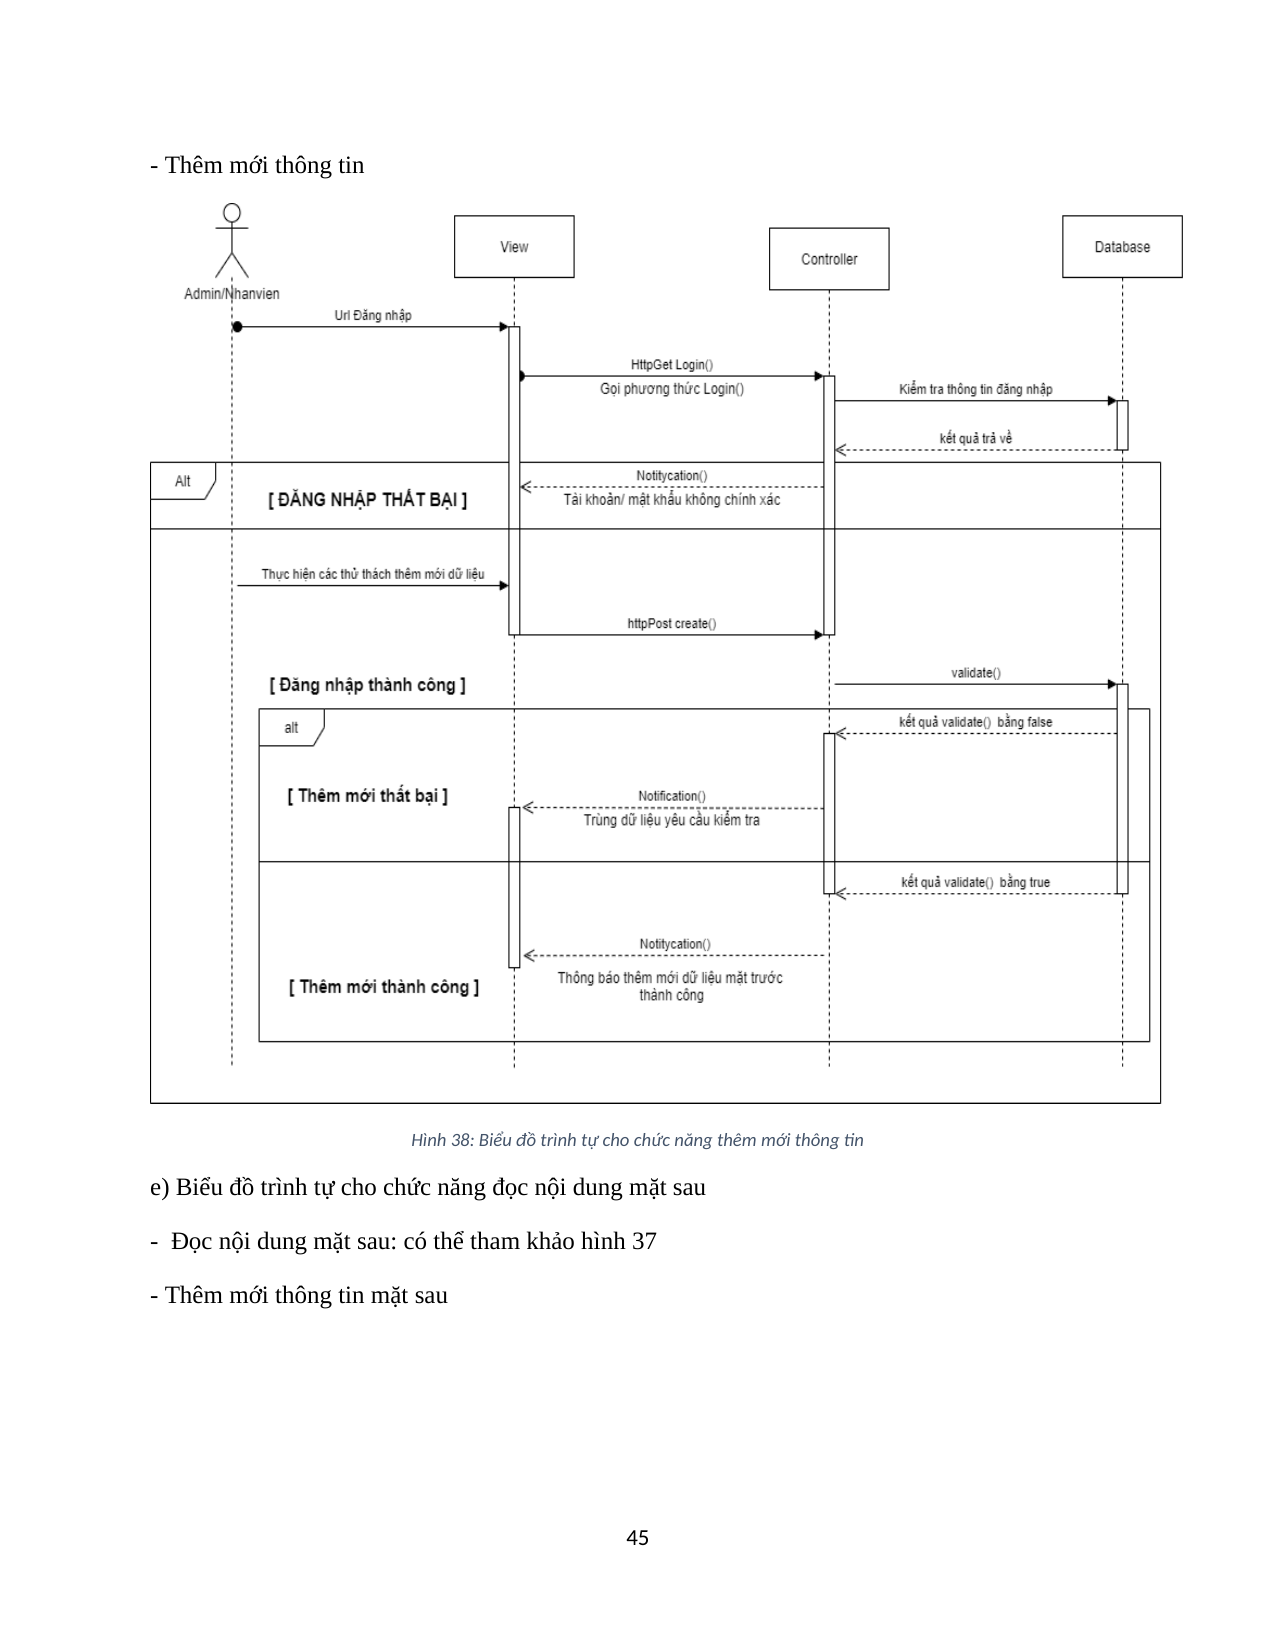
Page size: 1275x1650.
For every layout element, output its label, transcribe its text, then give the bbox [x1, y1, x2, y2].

text e) Biểu đồ trình tự cho chức năng đọc nội dung mặt sau [150, 1172, 1125, 1201]
text - Thêm mới thông tin [150, 150, 1125, 179]
text - Thêm mới thông tin mặt sau [150, 1280, 1125, 1309]
picture [150, 203, 1183, 1104]
text Hình 38: Biểu đồ trình tự cho chức năng thêm mới thông tin [150, 1129, 1125, 1152]
text - Đọc nội dung mặt sau: có thể tham khảo hình 37 [150, 1226, 1125, 1255]
